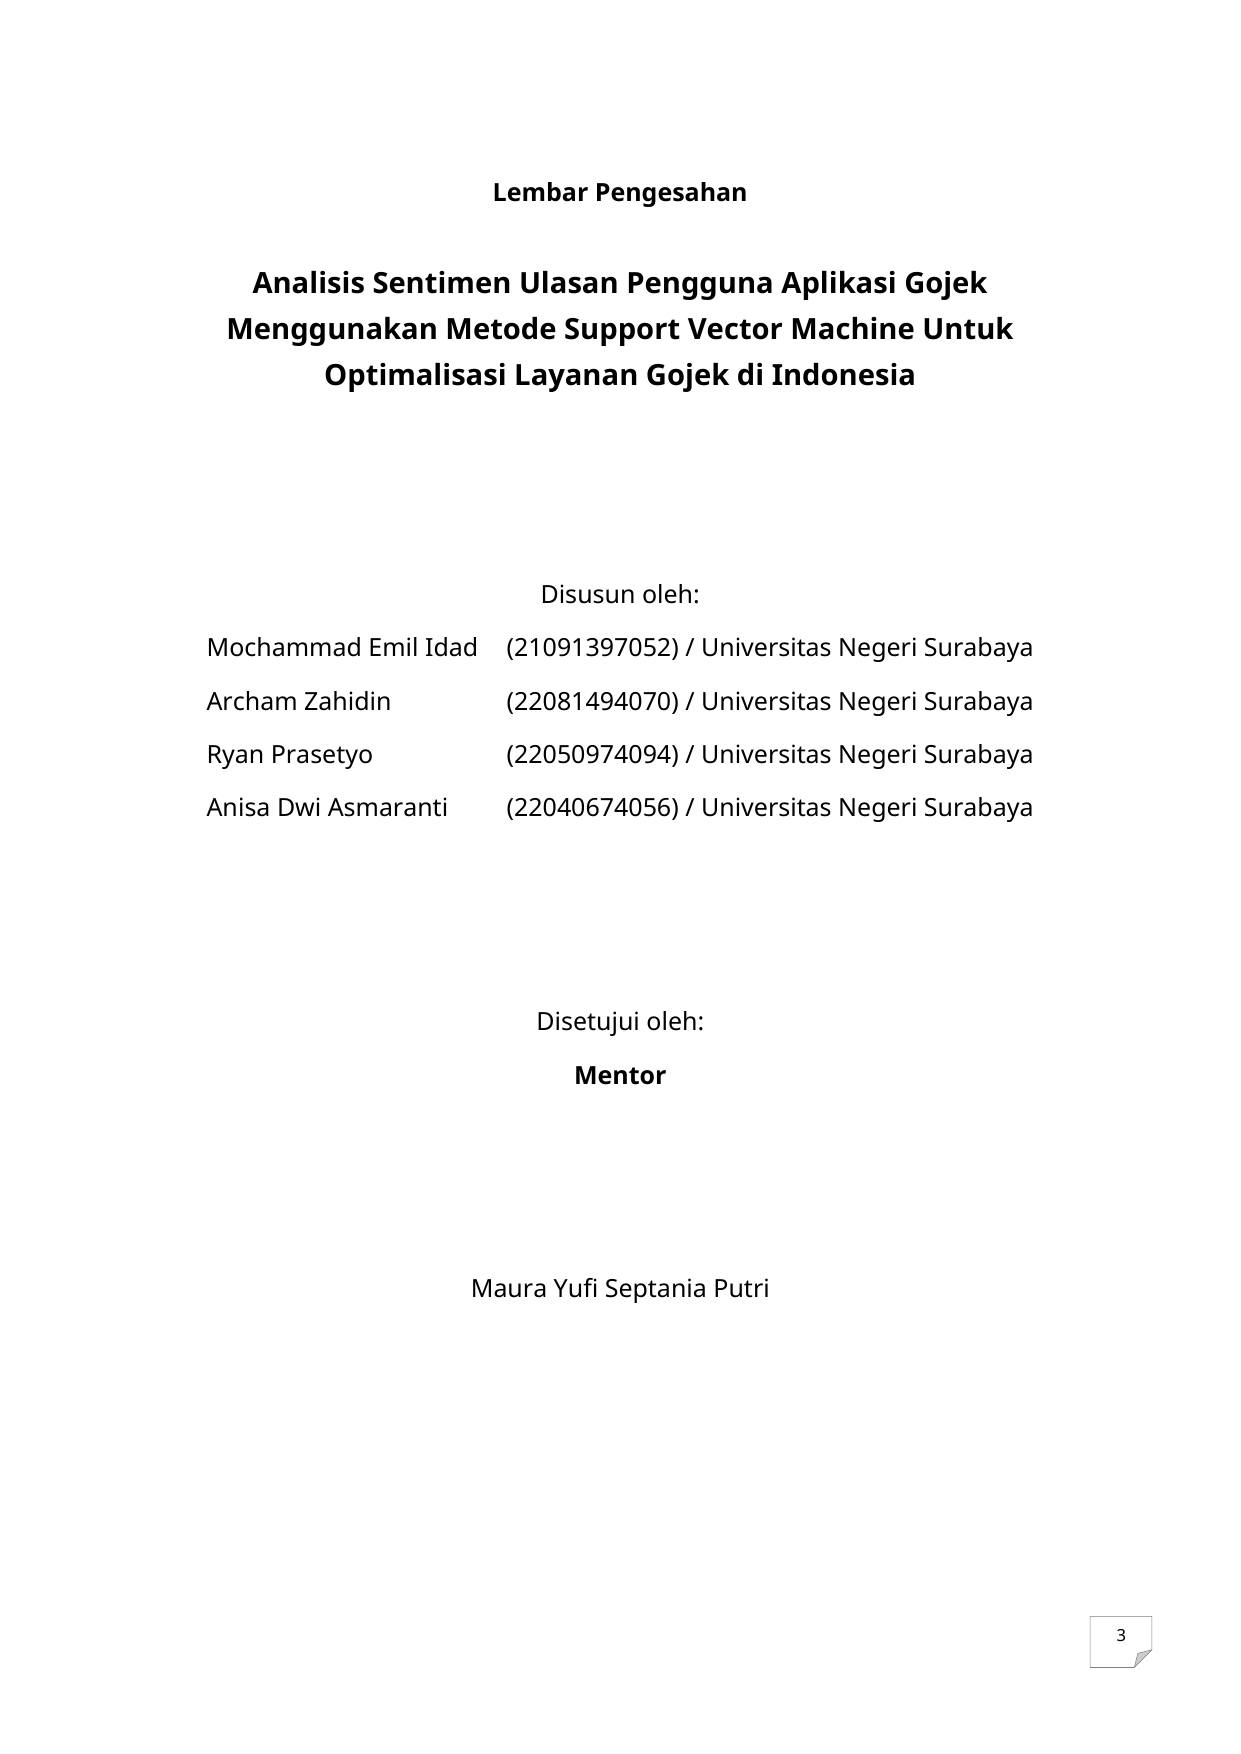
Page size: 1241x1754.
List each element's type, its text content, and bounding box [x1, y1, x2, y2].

text Archam Zahidin (22081494070) / Universitas Negeri Surabaya [150, 683, 1090, 717]
text Anisa Dwi Asmaranti (22040674056) / Universitas Negeri Surabaya [150, 790, 1090, 824]
text Maura Yufi Septania Putri [150, 1271, 1090, 1305]
text Lembar Pengesahan [150, 175, 1090, 209]
text Ryan Prasetyo (22050974094) / Universitas Negeri Surabaya [150, 737, 1090, 771]
text Mochammad Emil Idad (21091397052) / Universitas Negeri Surabaya [150, 630, 1090, 664]
text Disusun oleh: [150, 576, 1090, 610]
text Mentor [150, 1057, 1090, 1091]
text Analisis Sentimen Ulasan Pengguna Aplikasi Gojek Menggunakan Metode Support Vector Machine Untuk Optimalisasi Layanan Gojek di Indonesia [150, 262, 1090, 393]
text Disetujui oleh: [150, 1004, 1090, 1038]
